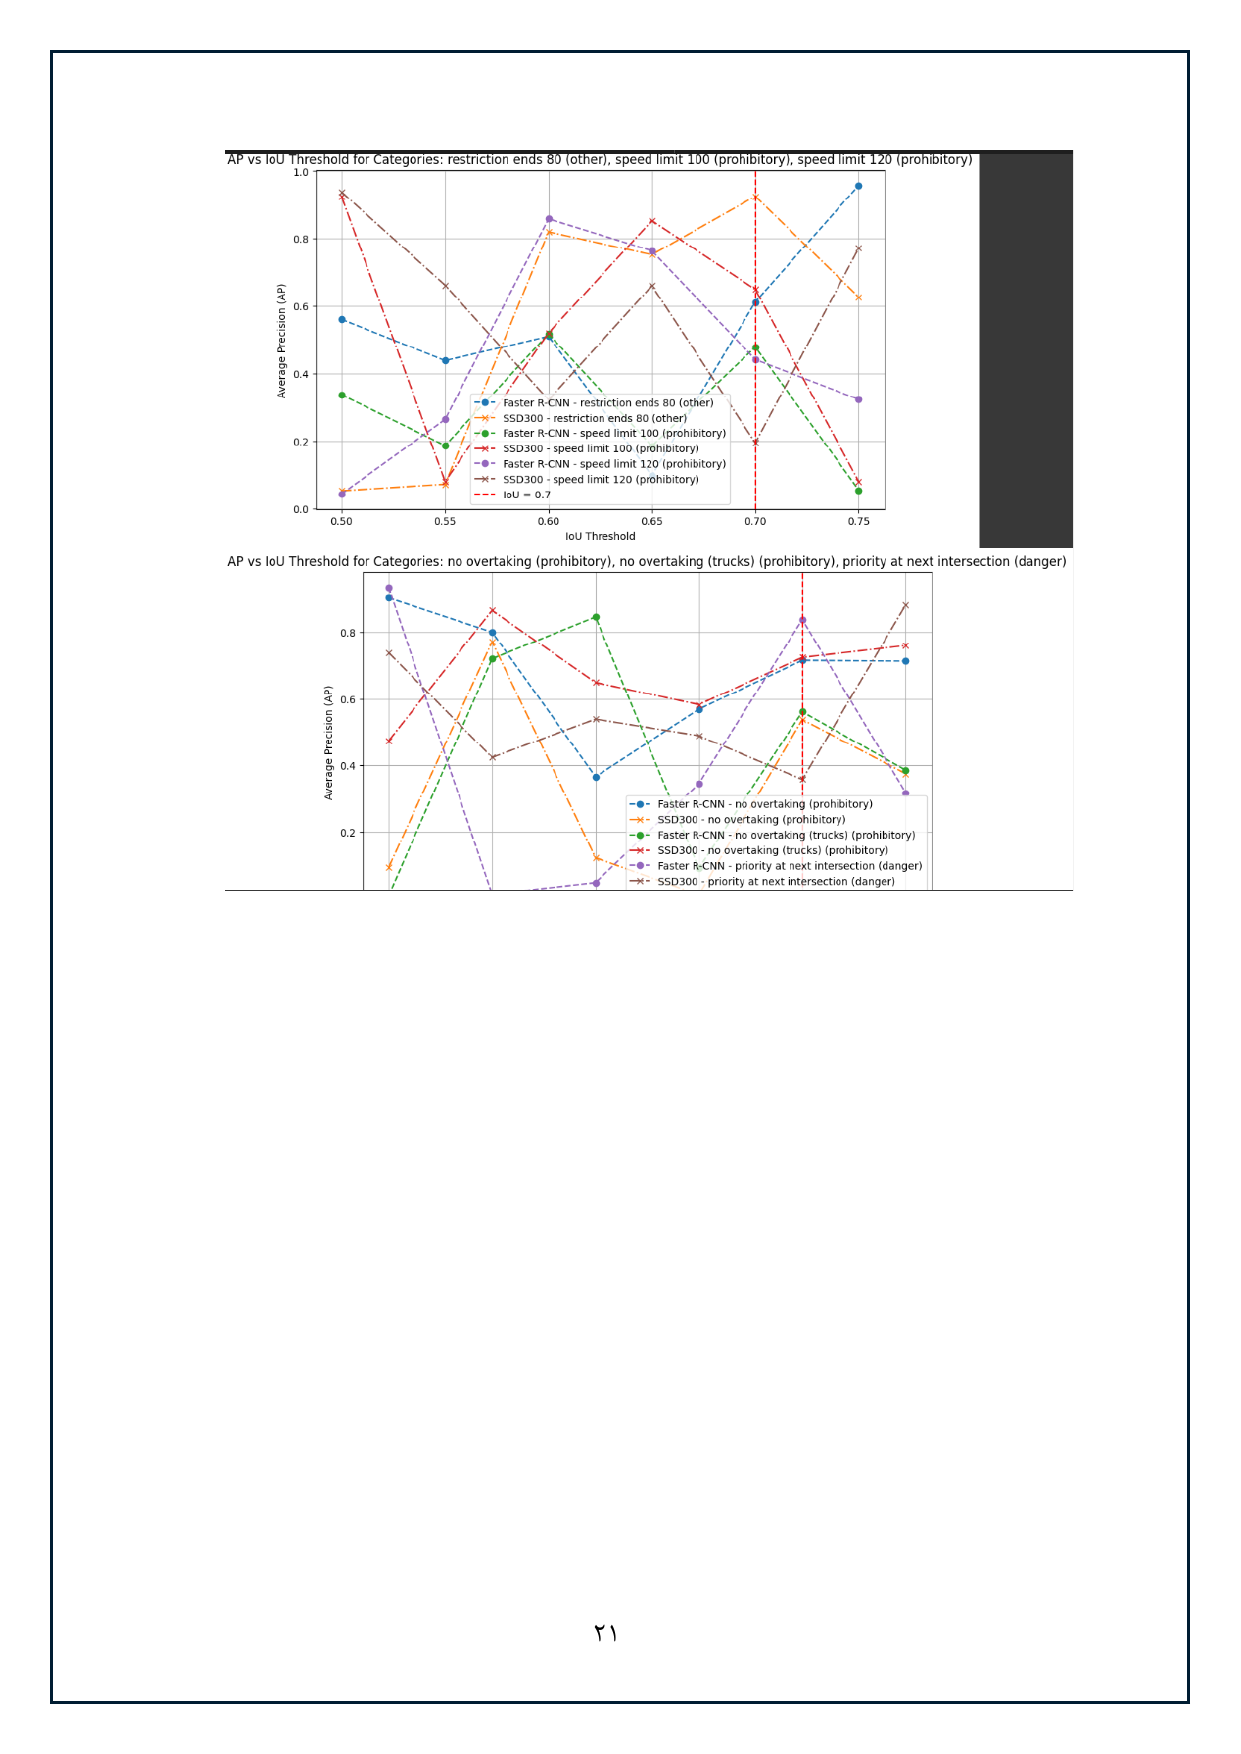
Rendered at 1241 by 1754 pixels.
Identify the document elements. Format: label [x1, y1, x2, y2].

picture [225, 150, 1074, 891]
